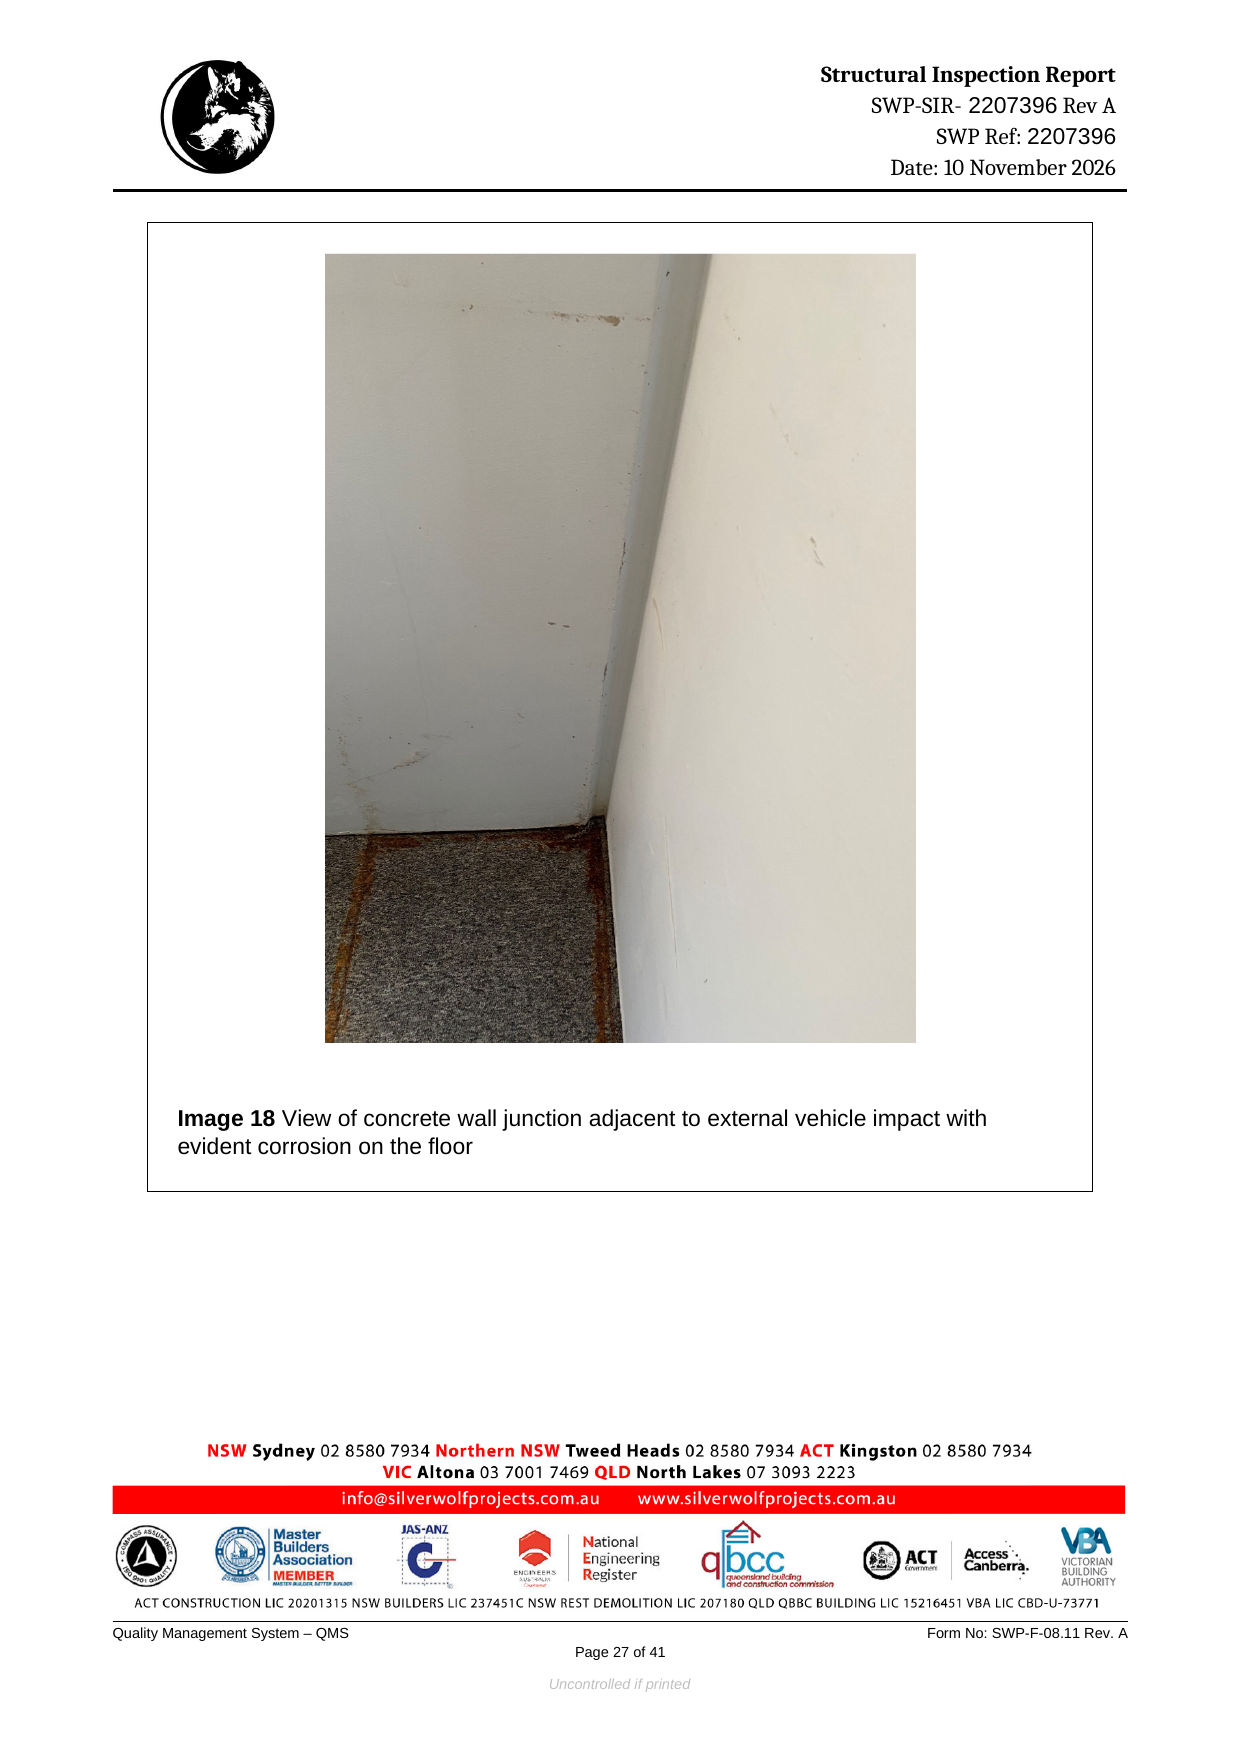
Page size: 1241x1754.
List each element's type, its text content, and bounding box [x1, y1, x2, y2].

table_cell Image View of concrete wall junction adjacent to external vehicle impact with evident corrosion on the floor [148, 1075, 1092, 1191]
picture [112, 1425, 1126, 1618]
picture [123, 56, 301, 181]
picture [325, 255, 916, 1043]
table_header [148, 223, 1092, 1075]
